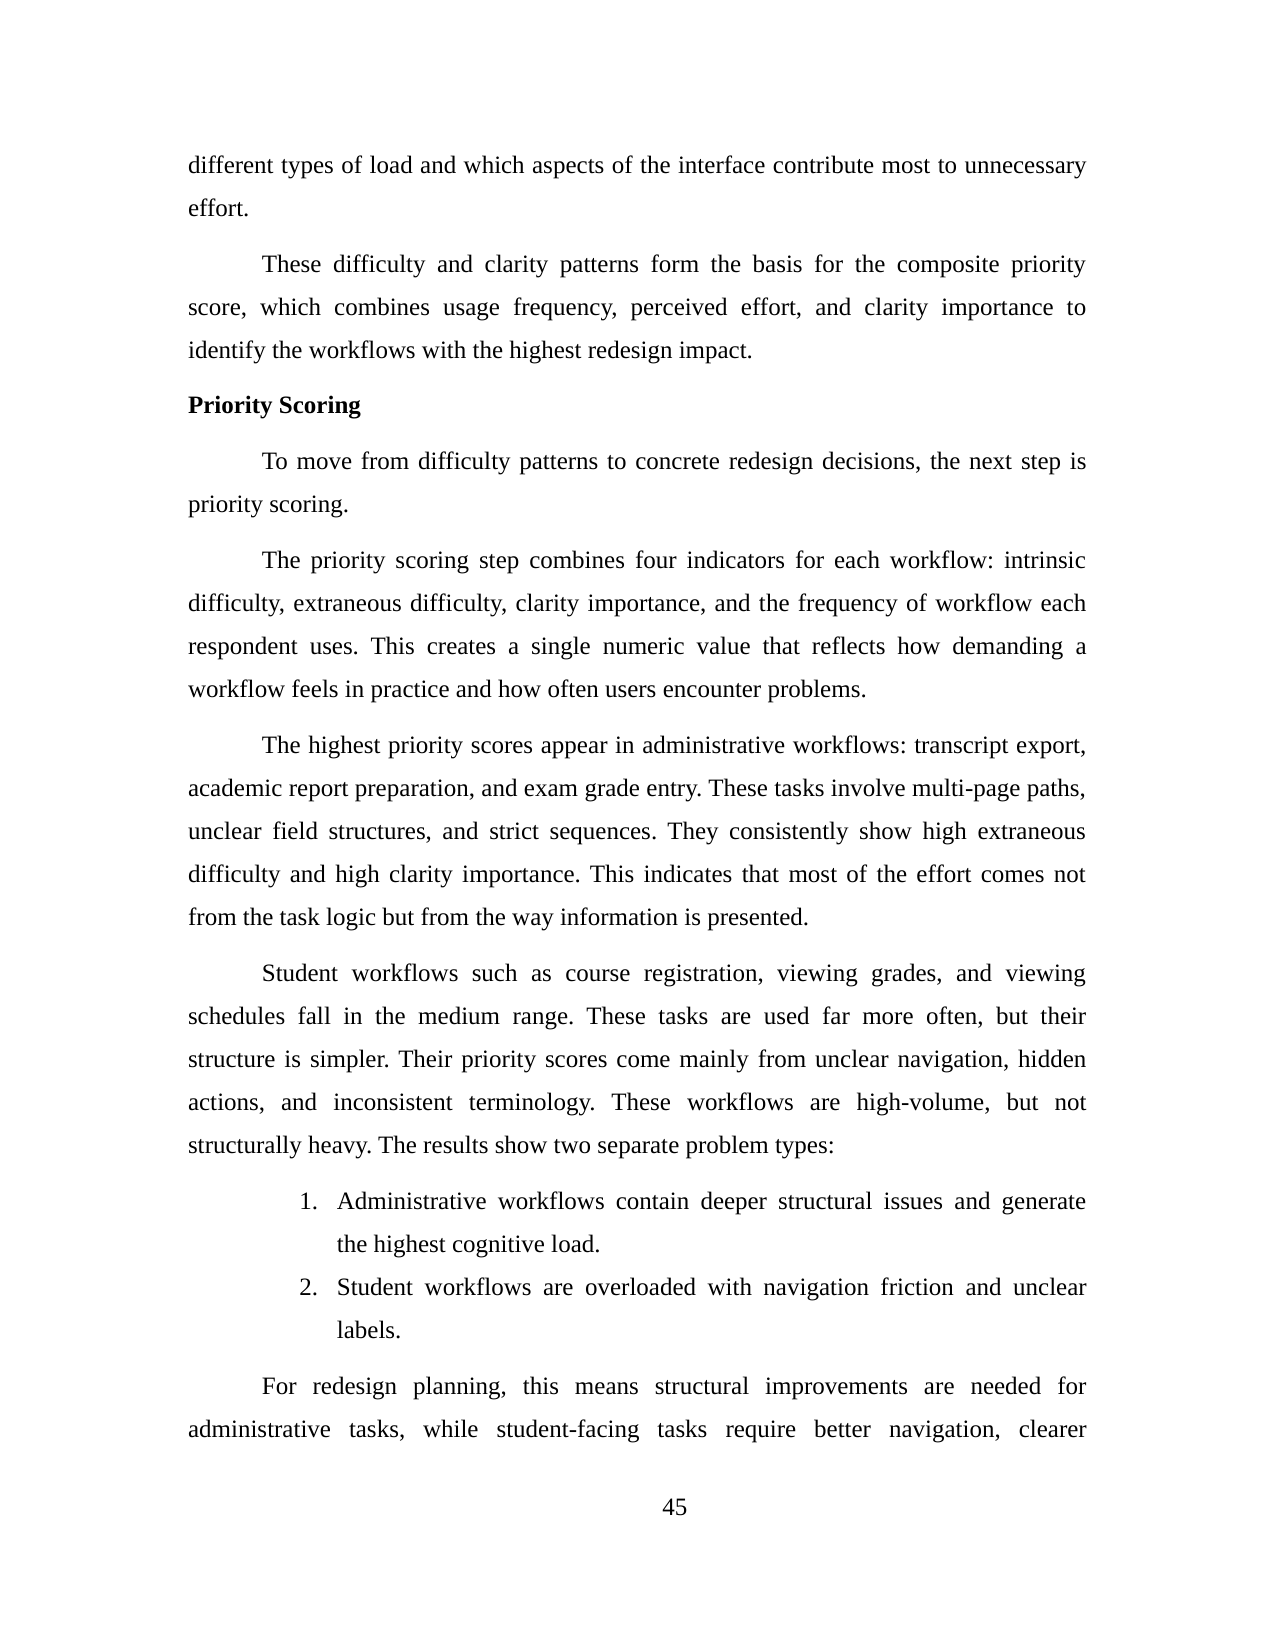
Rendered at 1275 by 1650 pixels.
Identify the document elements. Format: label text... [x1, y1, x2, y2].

list Administrative workflows contain deeper structural issues and generate the highest cognitive load. [299, 1186, 1087, 1258]
text These difficulty and clarity patterns form the basis for the composite priority score, which combines usage frequency, perceived effort, and clarity importance to identify the workflows with the highest redesign impact. [188, 249, 1087, 364]
text The priority scoring step combines four indicators for each workflow: intrinsic difficulty, extraneous difficulty, clarity importance, and the frequency of workflow each respondent uses. This creates a single numeric value that reflects how demanding a workflow feels in practice and how often users encounter problems. [188, 545, 1087, 703]
text Student workflows such as course registration, viewing grades, and viewing schedules fall in the medium range. These tasks are used far more often, but their structure is simpler. Their priority scores come mainly from unclear navigation, hidden actions, and inconsistent terminology. These workflows are high-volume, but not structurally heavy. The results show two separate problem types: [188, 958, 1087, 1159]
text Priority Scoring [188, 391, 1087, 419]
text To move from difficulty patterns to concrete redesign decisions, the next step is priority scoring. [188, 446, 1087, 518]
list Student workflows are overloaded with navigation friction and unclear labels. [299, 1272, 1087, 1344]
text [188, 1371, 1087, 1443]
text The highest priority scores appear in administrative workflows: transcript export, academic report preparation, and exam grade entry. These tasks involve multi-page paths, unclear field structures, and strict sequences. They consistently show high extraneous difficulty and high clarity importance. This indicates that most of the effort comes not from the task logic but from the way information is presented. [188, 730, 1087, 931]
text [188, 150, 1087, 222]
